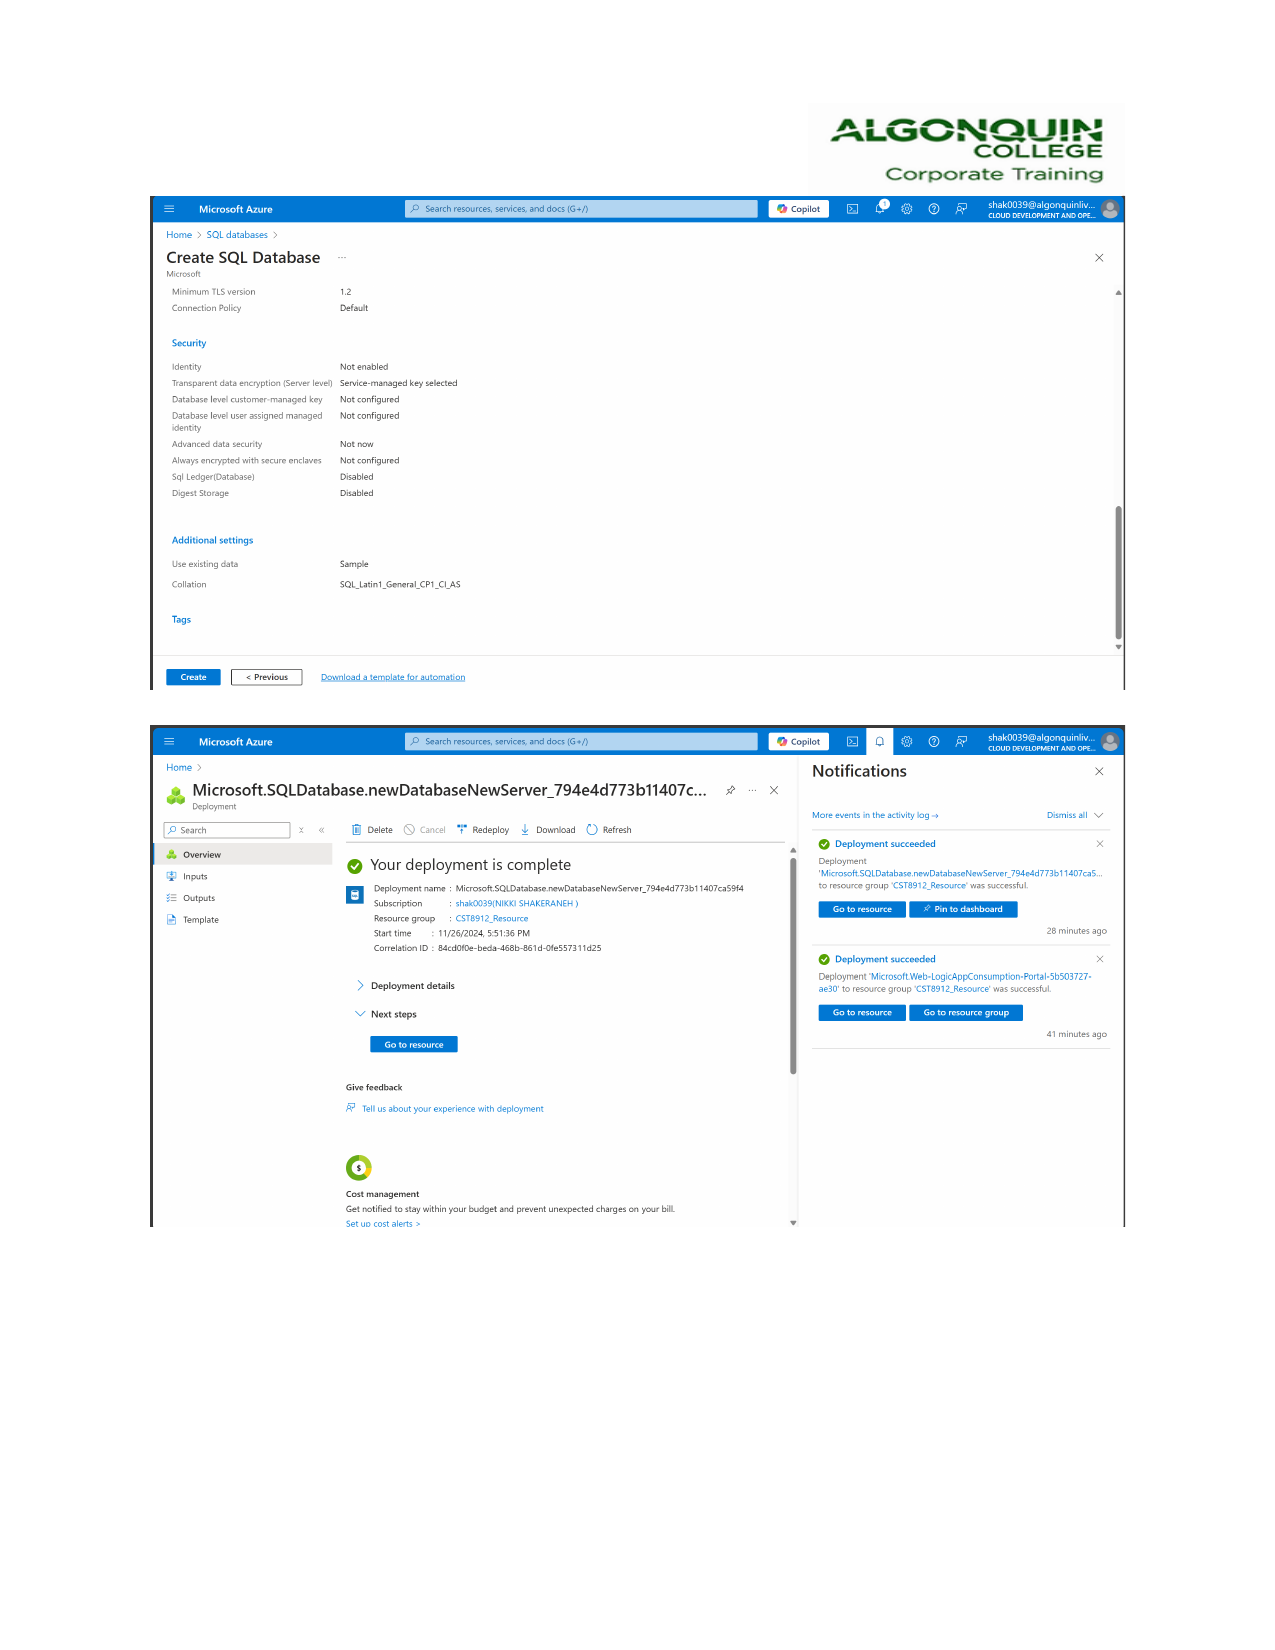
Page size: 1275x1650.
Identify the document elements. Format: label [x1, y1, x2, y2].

picture [150, 103, 1125, 690]
picture [150, 725, 1125, 1227]
